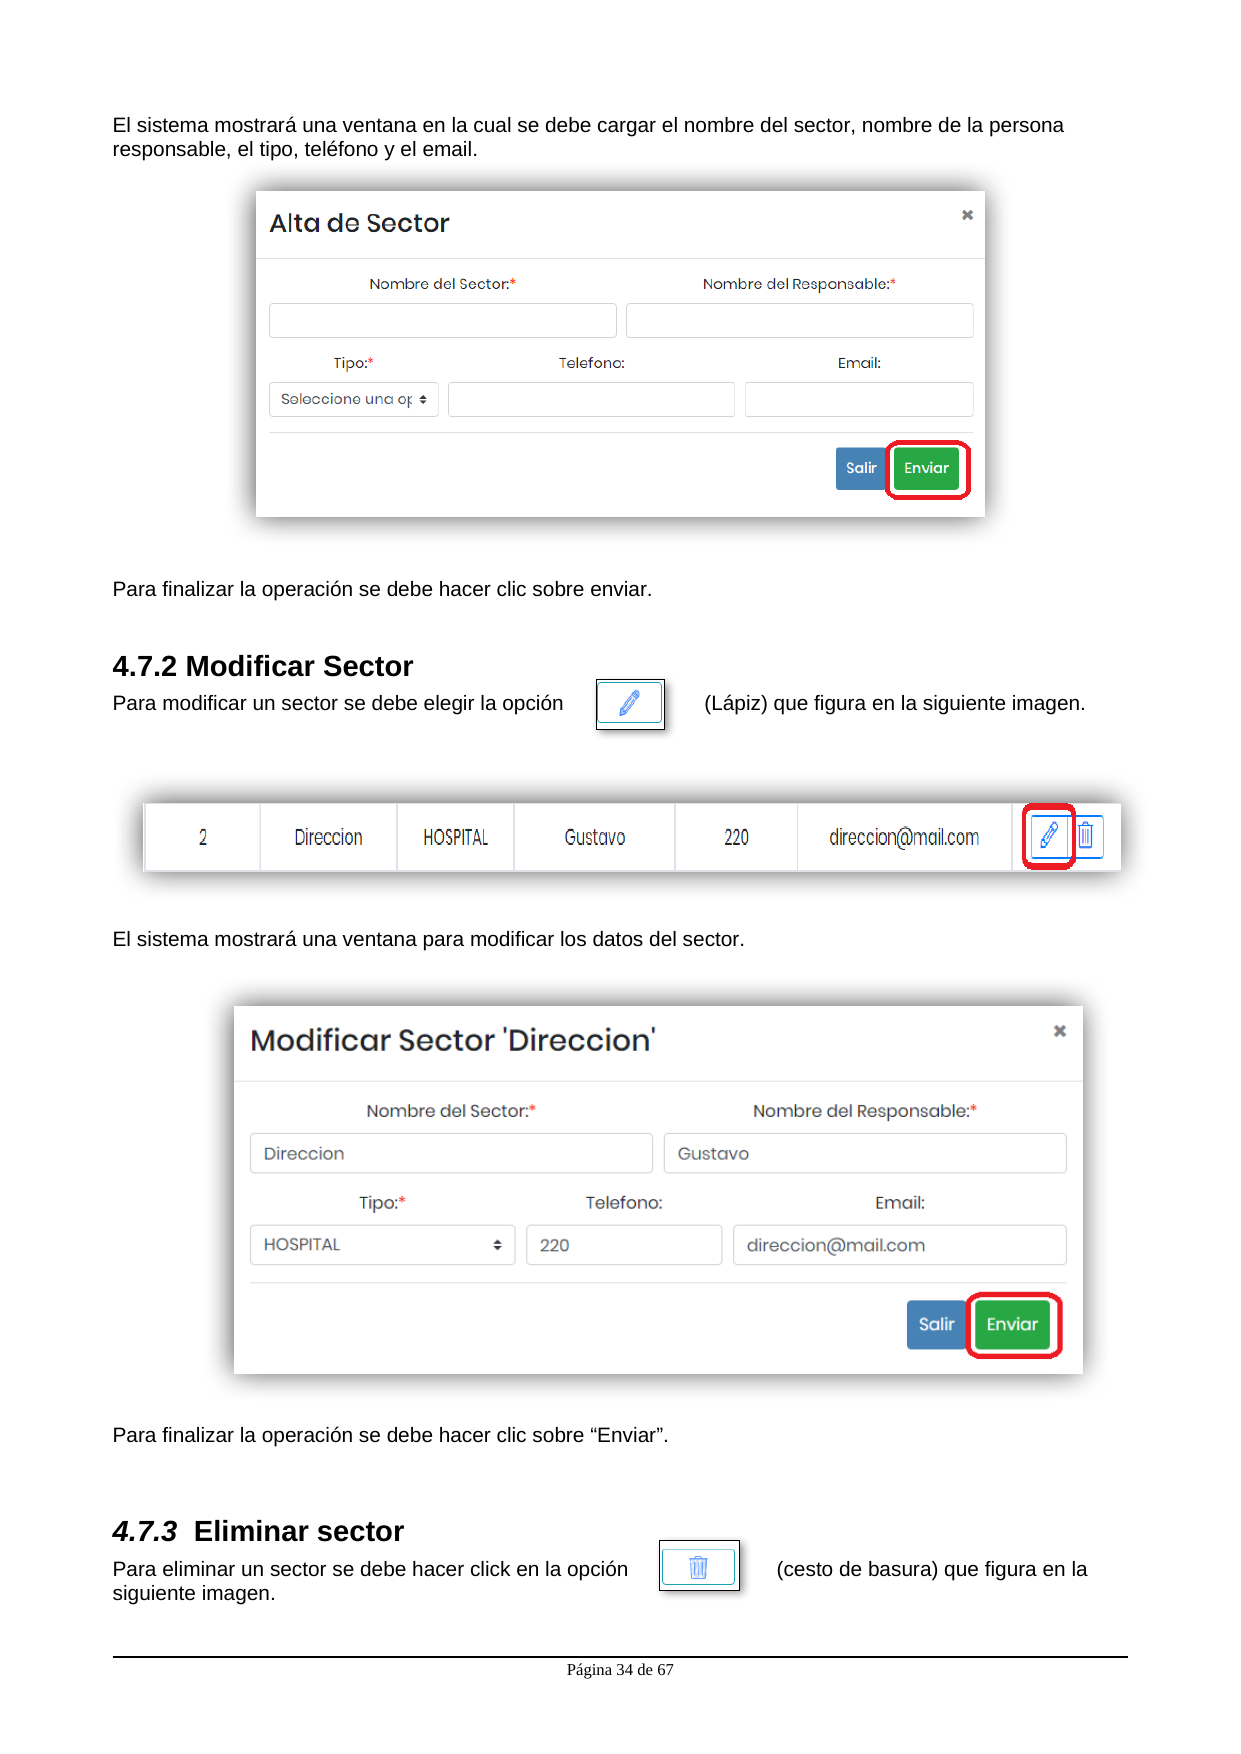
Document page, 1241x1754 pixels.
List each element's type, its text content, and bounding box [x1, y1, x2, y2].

text 4.7.3 Eliminar sector [112, 1514, 1128, 1548]
picture [256, 191, 985, 517]
picture [597, 680, 664, 729]
text El sistema mostrará una ventana para modificar los datos del sector. [112, 927, 1128, 951]
text Para finalizar la operación se debe hacer clic sobre “Enviar”. [112, 1423, 1128, 1447]
picture [234, 1006, 1083, 1374]
picture [660, 1541, 739, 1590]
text Para finalizar la operación se debe hacer clic sobre enviar. [112, 577, 1128, 601]
picture [143, 803, 1121, 872]
text 4.7.2 Modificar Sector [112, 649, 1128, 682]
text El sistema mostrará una ventana en la cual se debe cargar el nombre del sector, nombre de la persona responsable, el tipo, teléfono y el email. [112, 112, 1128, 160]
text Para eliminar un sector se debe hacer click en la opción (cesto de basura) que figura en la siguiente imagen. [112, 1556, 1128, 1604]
